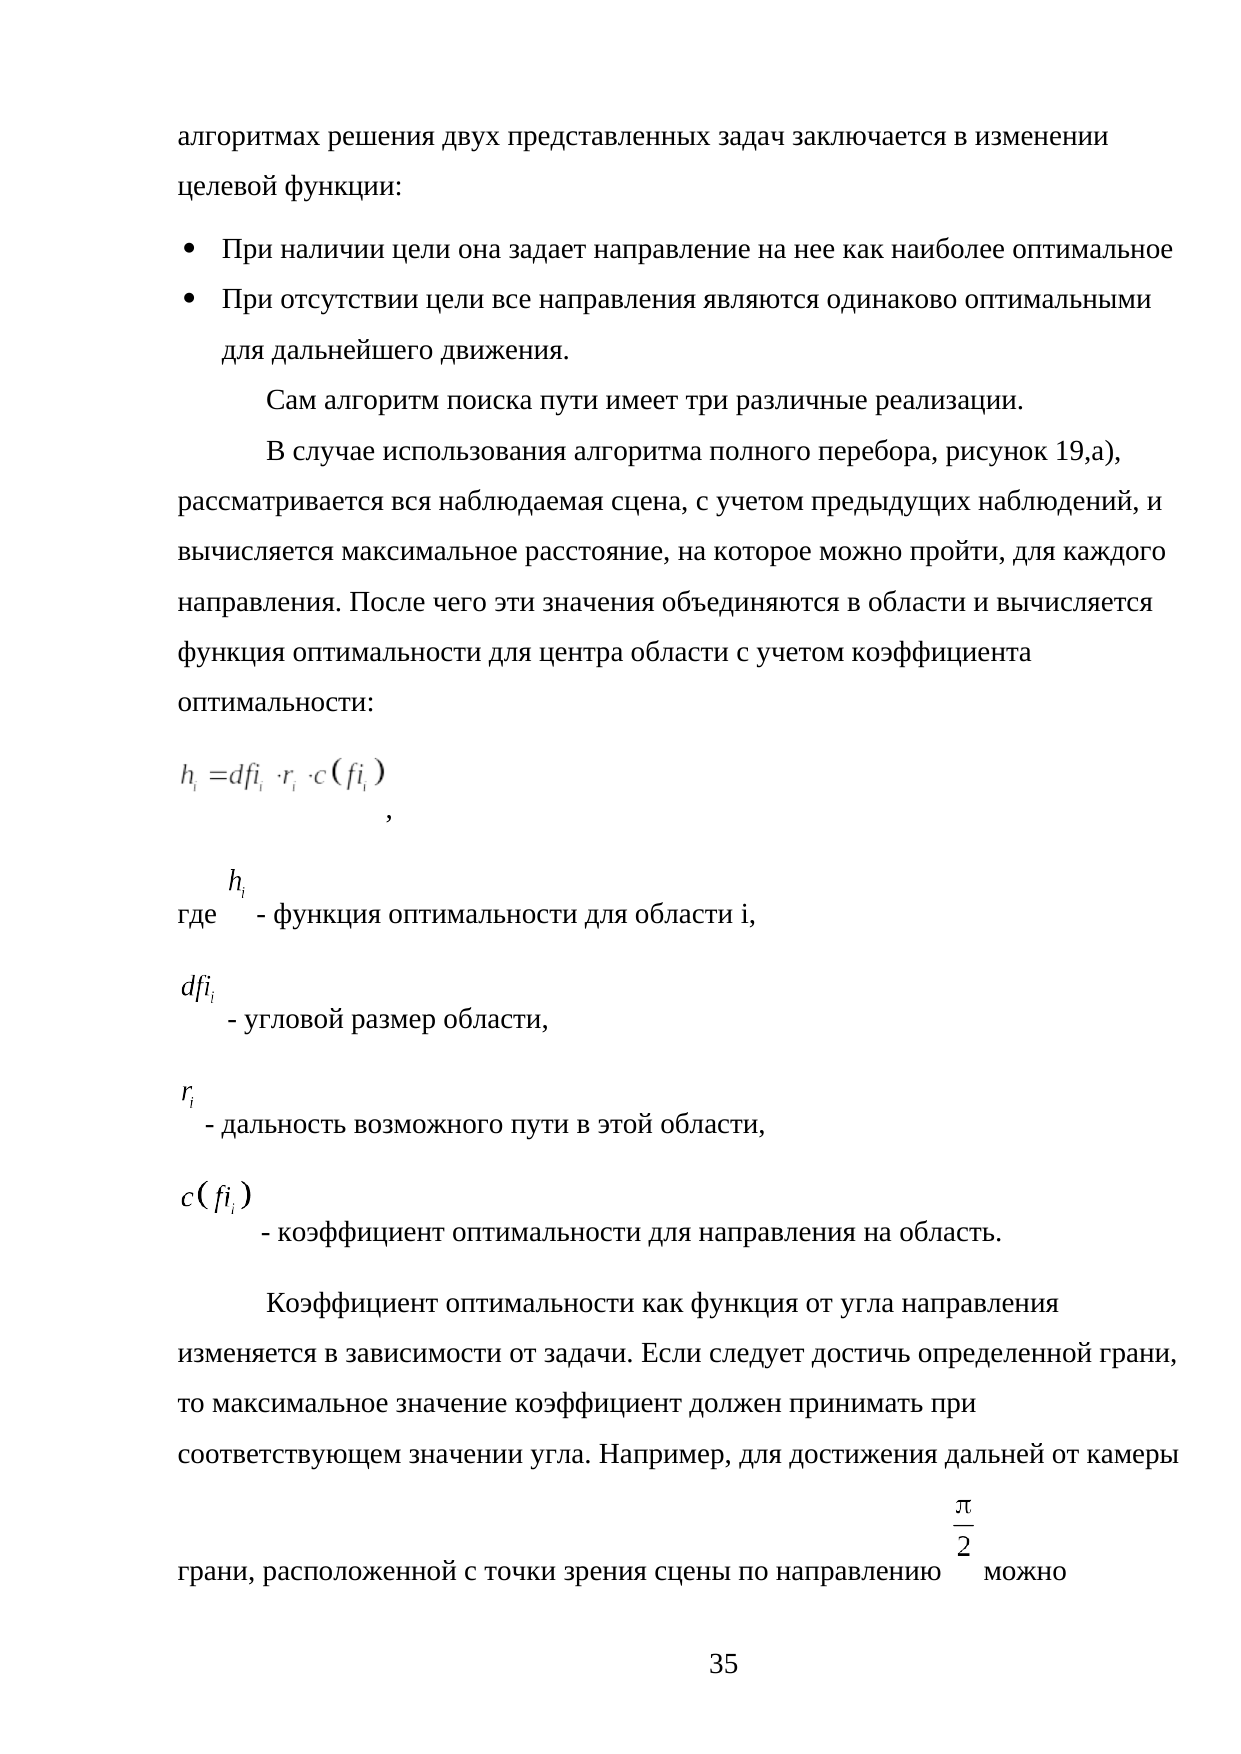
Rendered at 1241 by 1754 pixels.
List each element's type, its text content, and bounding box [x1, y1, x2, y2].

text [177, 1285, 1181, 1587]
text - угловой размер области, [177, 968, 1181, 1035]
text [177, 118, 1181, 202]
list При отсутствии цели все направления являются одинаково оптимальными для дальнейшего движения. [184, 282, 1181, 366]
text - коэффициент оптимальности для направления на область. [177, 1178, 1181, 1247]
list При наличии цели она задает направление на нее как наиболее оптимальное [184, 231, 1181, 265]
text , [177, 755, 1181, 825]
text где - функция оптимальности для области i, [177, 863, 1181, 930]
text Сам алгоритм поиска пути имеет три различные реализации. [177, 382, 1181, 416]
text В случае использования алгоритма полного перебора, рисунок 19,а), рассматривается вся наблюдаемая сцена, с учетом предыдущих наблюдений, и вычисляется максимальное расстояние, на которое можно пройти, для каждого направления. После чего эти значения объединяются в области и вычисляется функция оптимальности для центра области с учетом коэффициента оптимальности: [177, 433, 1181, 718]
text - дальность возможного пути в этой области, [177, 1073, 1181, 1140]
